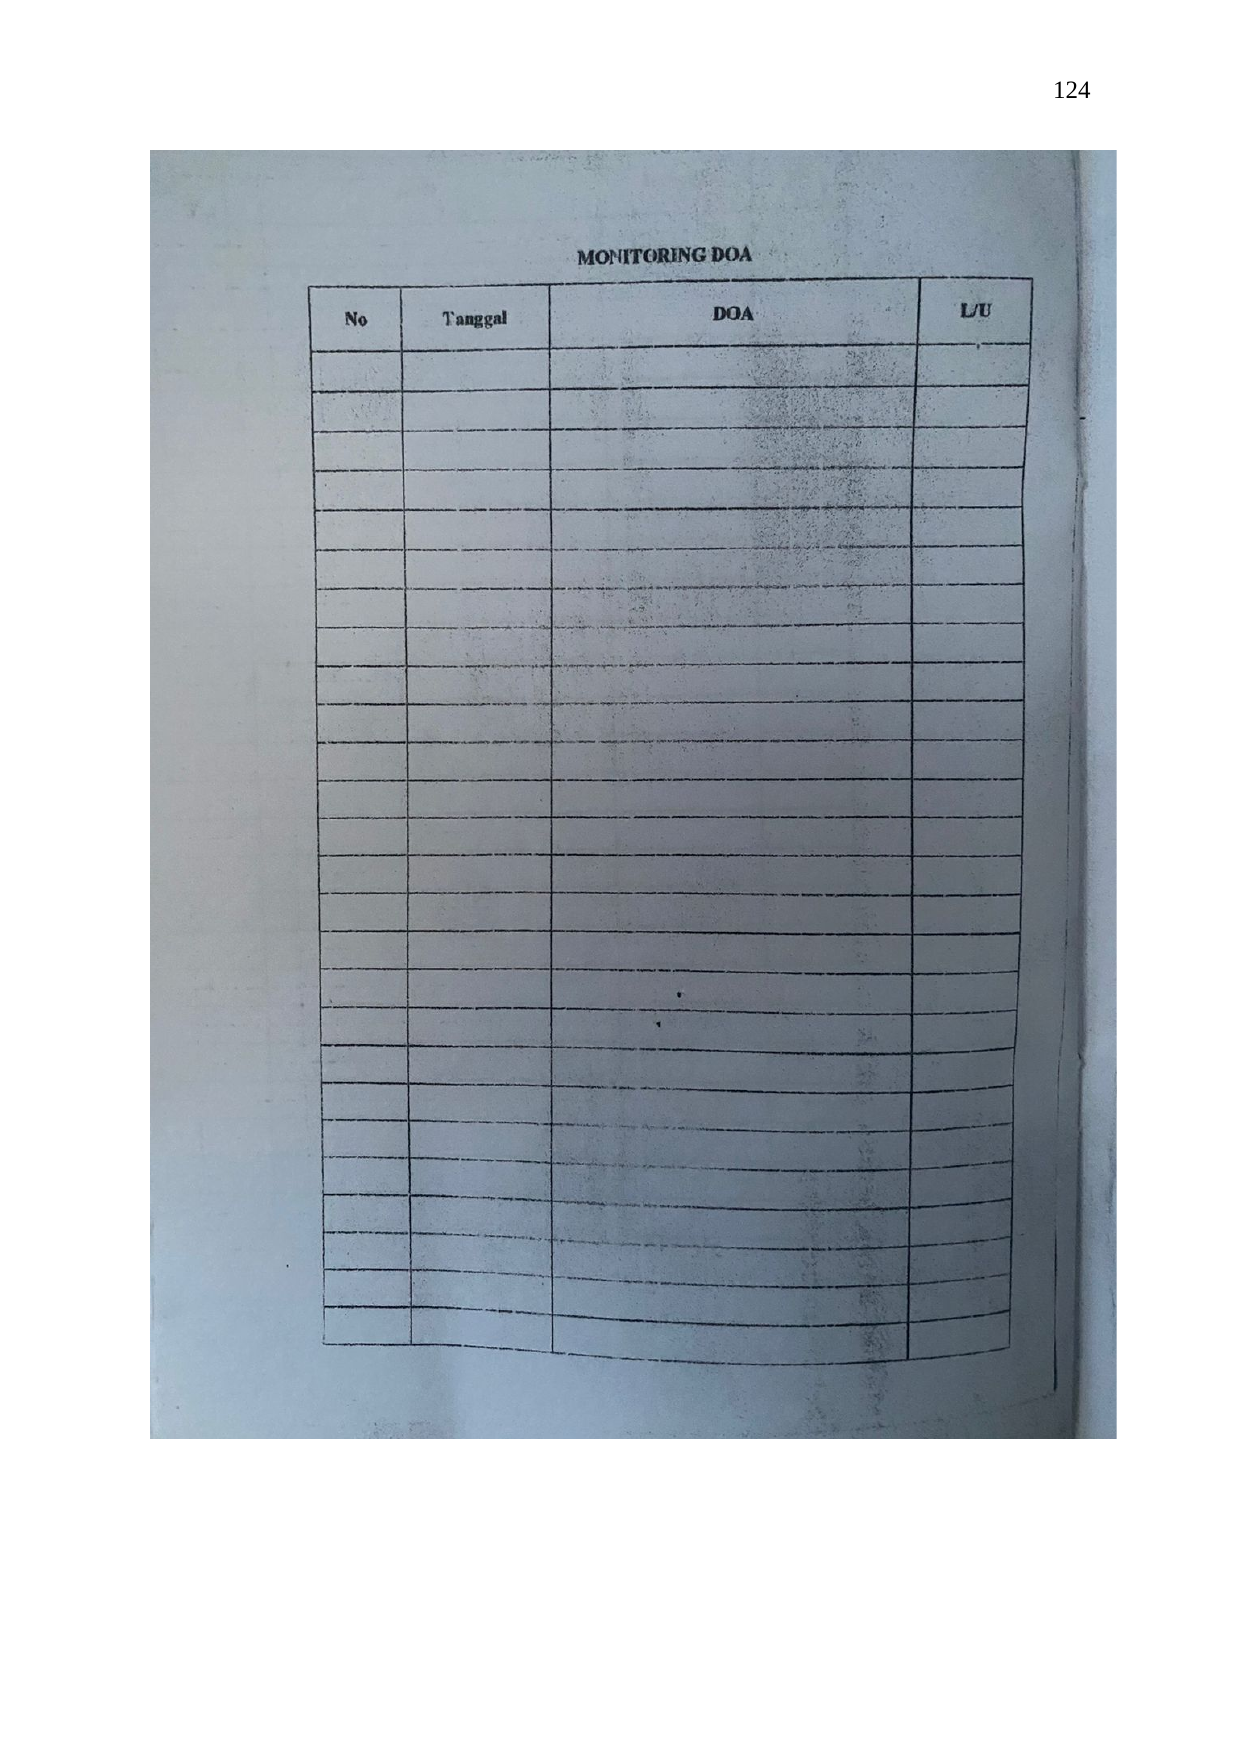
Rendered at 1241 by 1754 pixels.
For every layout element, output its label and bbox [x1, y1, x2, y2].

picture [150, 150, 1117, 1439]
